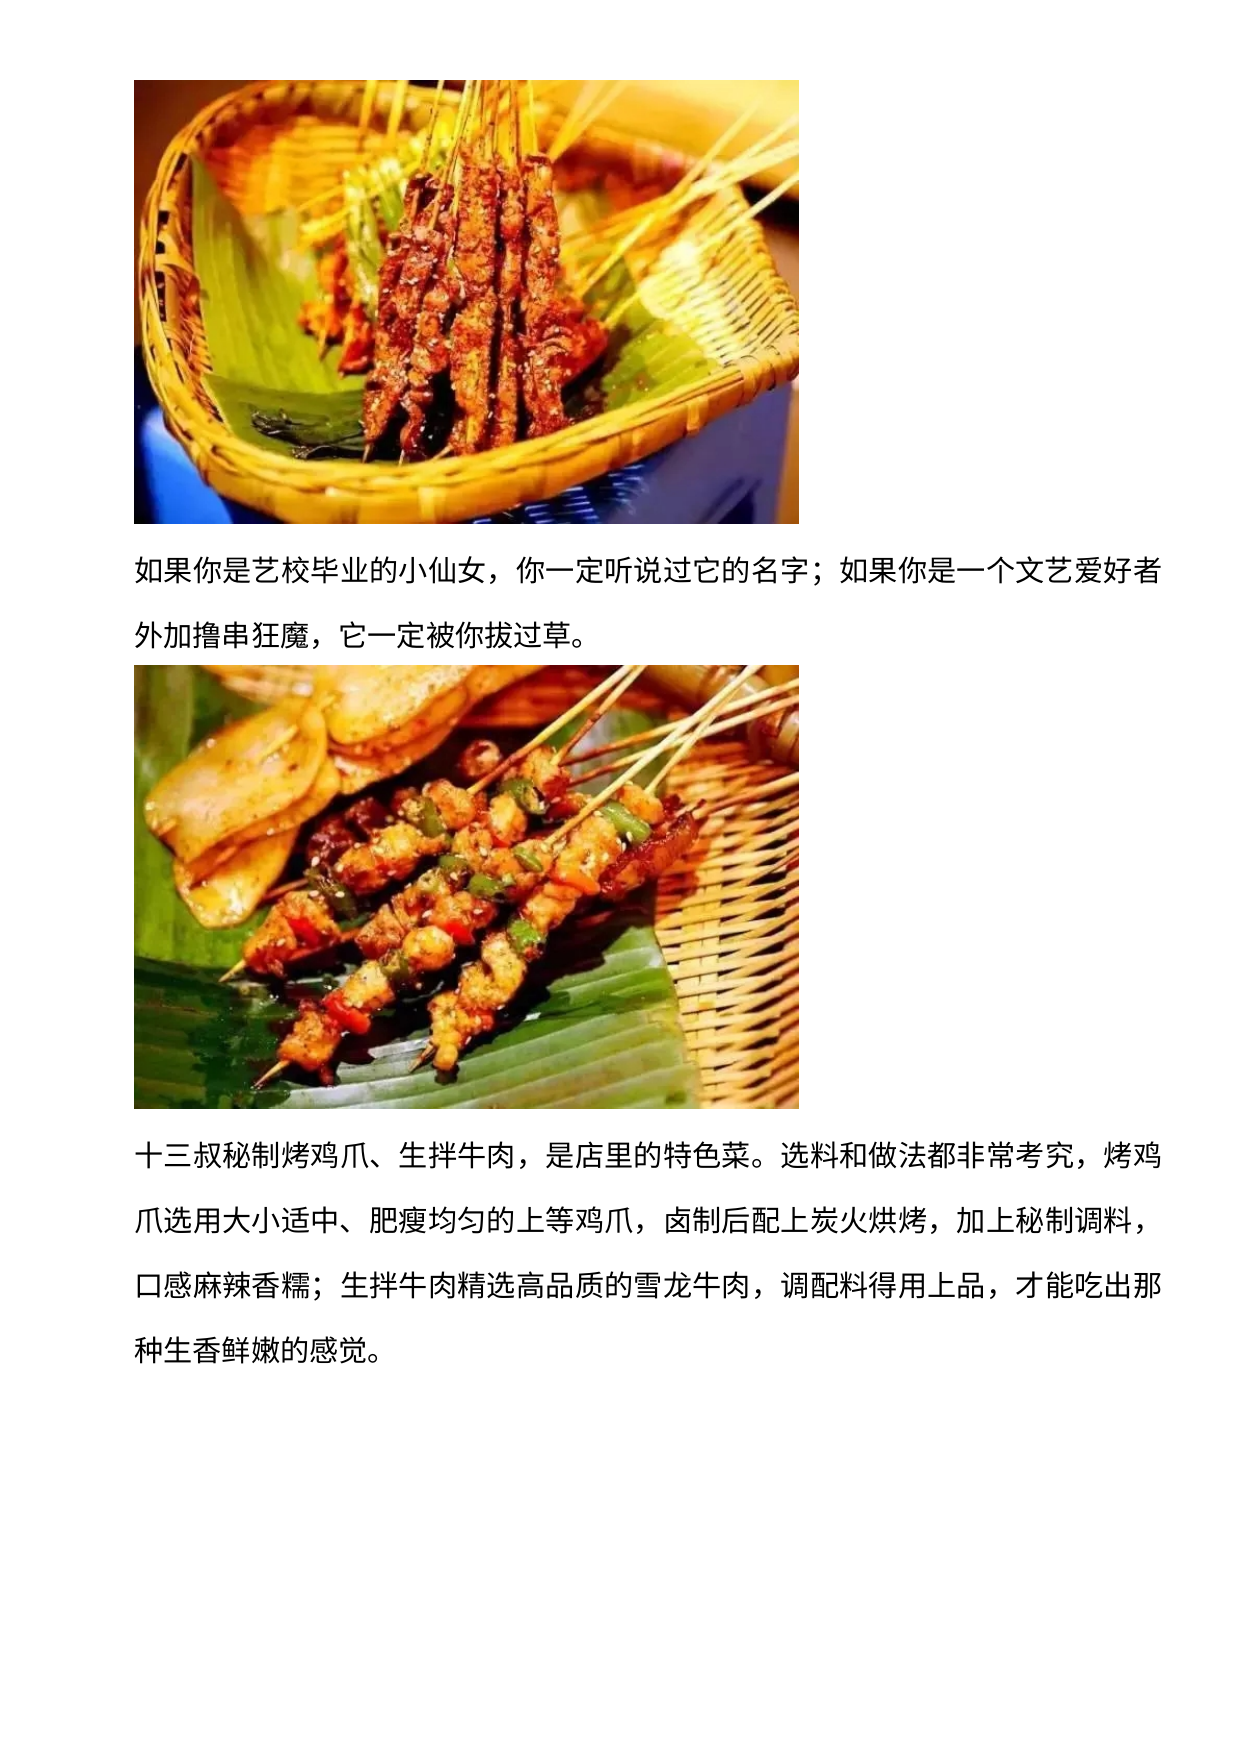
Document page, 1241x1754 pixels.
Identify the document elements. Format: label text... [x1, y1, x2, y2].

text 如果你是艺校毕业的小仙女，你一定听说过它的名字；如果你是一个文艺爱好者外加撸串狂魔，它一定被你拔过草。 [134, 536, 1165, 666]
picture [134, 80, 799, 524]
picture [134, 665, 799, 1109]
text 十三叔秘制烤鸡爪、生拌牛肉，是店里的特色菜。选料和做法都非常考究，烤鸡爪选用大小适中、肥瘦均匀的上等鸡爪，卤制后配上炭火烘烤，加上秘制调料，口感麻辣香糯；生拌牛肉精选高品质的雪龙牛肉，调配料得用上品，才能吃出那种生香鲜嫩的感觉。 [134, 1121, 1165, 1381]
